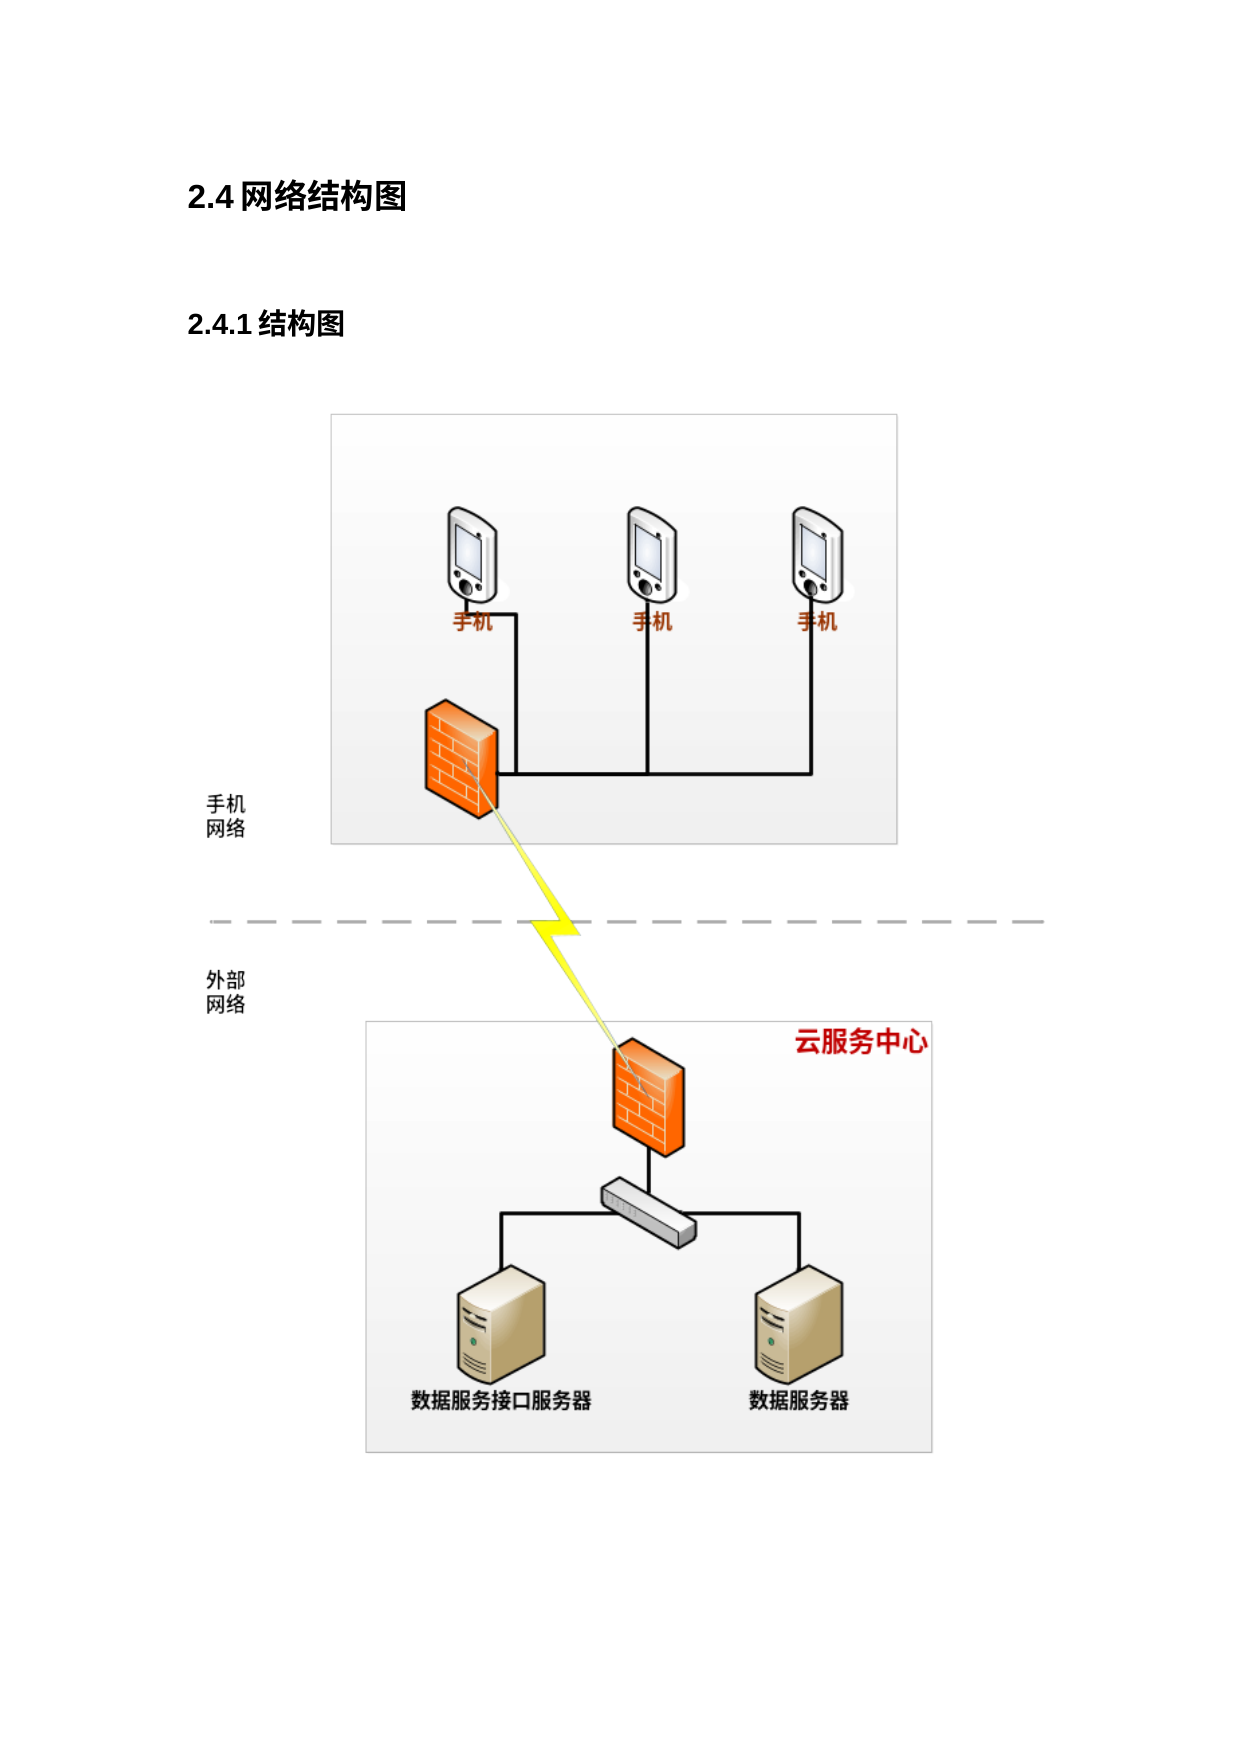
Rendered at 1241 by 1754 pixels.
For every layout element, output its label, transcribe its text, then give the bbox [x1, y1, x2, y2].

subtitle 2.4.1结构图 [187, 289, 1053, 354]
subtitle 2.4网络结构图 [187, 162, 1053, 227]
